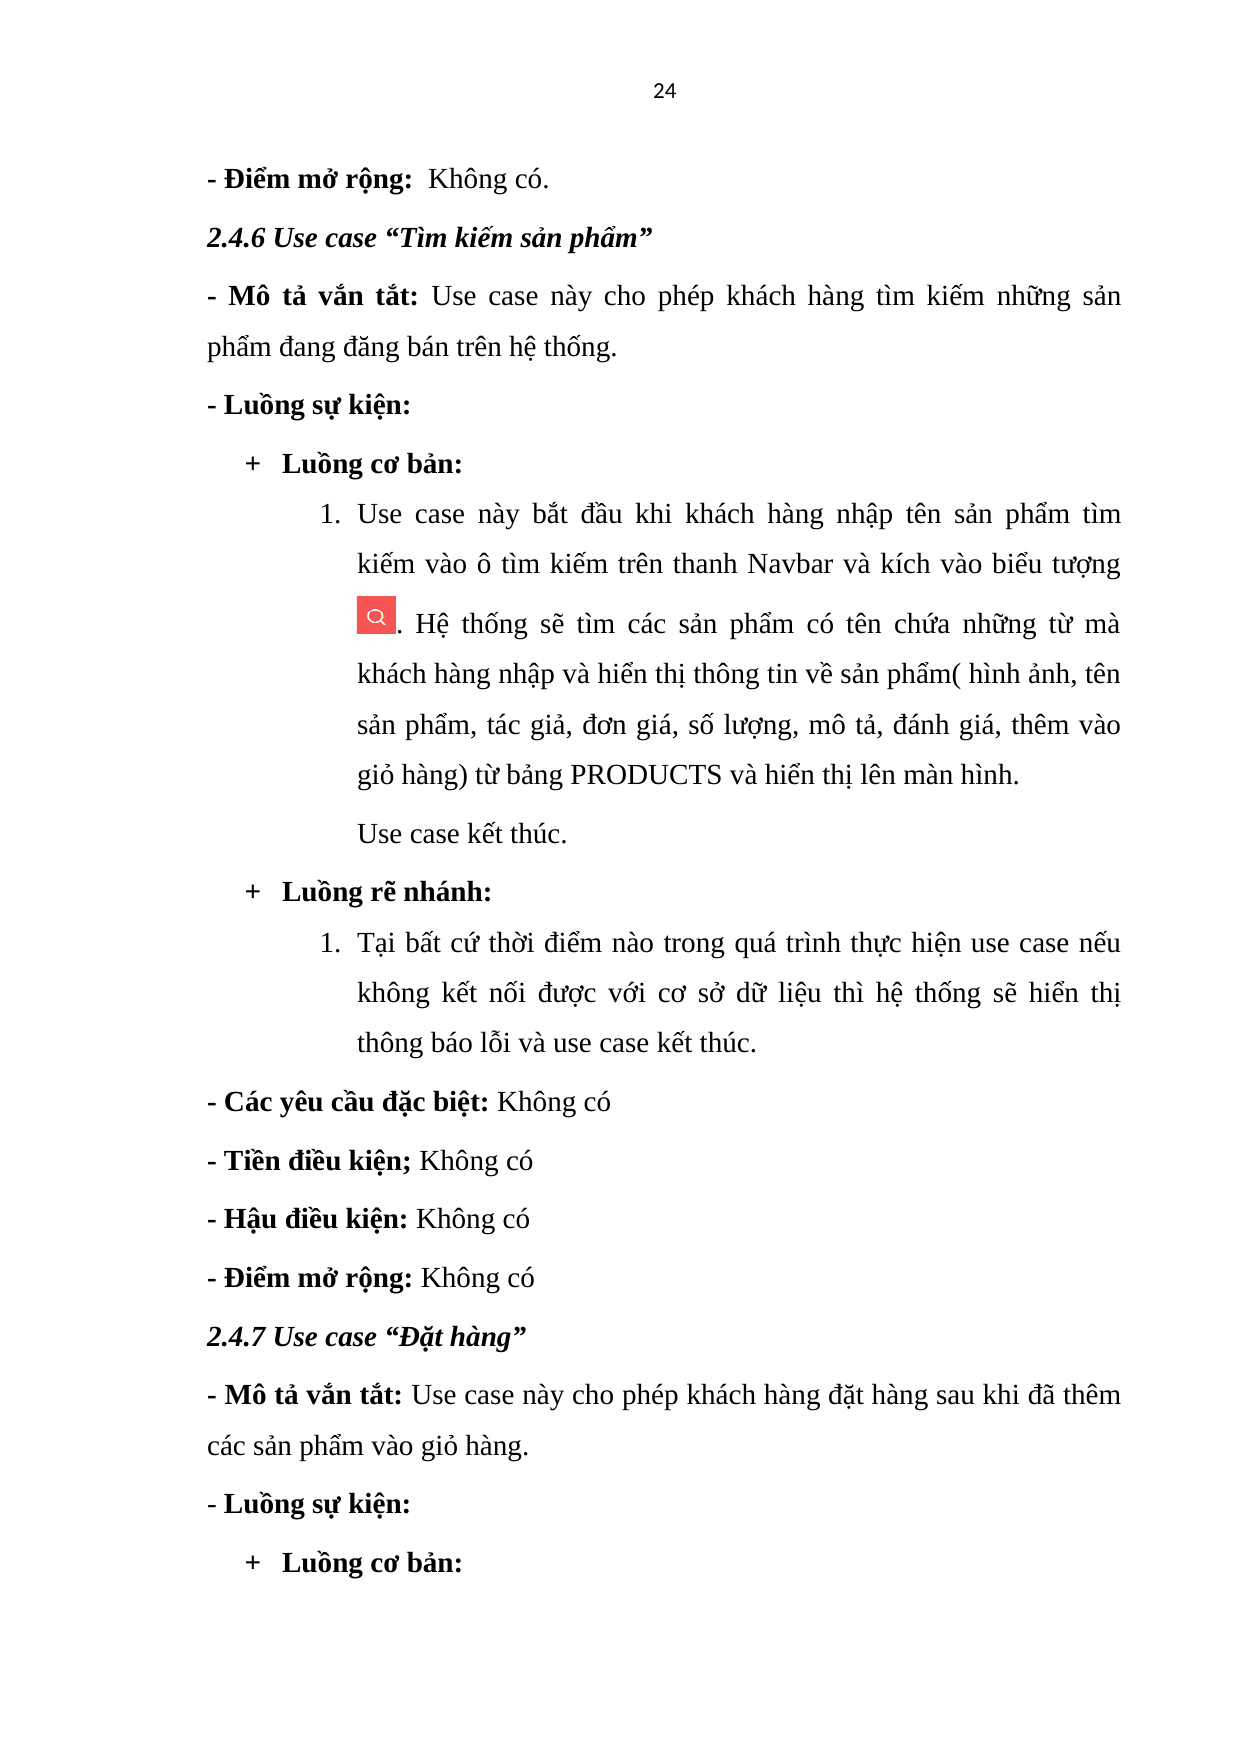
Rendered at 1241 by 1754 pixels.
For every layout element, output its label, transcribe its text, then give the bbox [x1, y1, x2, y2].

list Tại bất cứ thời điểm nào trong quá trình thực hiện use case nếu không kết nối được với cơ sở dữ liệu thì hệ thống sẽ hiển thị thông báo lỗi và use case kết thúc. [319, 925, 1122, 1059]
list Luồng cơ bản: [244, 446, 1122, 479]
text - Mô tả vắn tắt: Use case này cho phép khách hàng đặt hàng sau khi đã thêm các sản phẩm vào giỏ hàng. [207, 1377, 1122, 1461]
text Use case kết thúc. [357, 816, 1122, 849]
picture [356, 596, 396, 634]
list Use case này bắt đầu khi khách hàng nhập tên sản phẩm tìm kiếm vào ô tìm kiếm trên thanh Navbar và kích vào biểu tượng . Hệ thống sẽ tìm các sản phẩm có tên chứa những từ mà khách hàng nhập và hiển thị thông tin về sản phẩm( hình ảnh, tên sản phẩm, tác giả, đơn giá, số lượng, mô tả, đánh giá, thêm vào giỏ hàng) từ bảng PRODUCTS và hiển thị lên màn hình. [319, 496, 1122, 791]
subtitle 2.4.6 Use case “Tìm kiếm sản phẩm” [207, 220, 1122, 253]
list Luồng cơ bản: [244, 1545, 1122, 1578]
text - Tiền điều kiện; Không có [207, 1143, 1122, 1176]
text - Điểm mở rộng: Không có. [207, 161, 1122, 194]
text - Mô tả vắn tắt: Use case này cho phép khách hàng tìm kiếm những sản phẩm đang đăng bán trên hệ thống. [207, 278, 1122, 362]
text - Luồng sự kiện: [207, 387, 1122, 421]
text - Điểm mở rộng: Không có [207, 1260, 1122, 1293]
subtitle 2.4.7 Use case “Đặt hàng” [207, 1319, 1122, 1352]
list Luồng rẽ nhánh: [244, 874, 1122, 908]
text - Hậu điều kiện: Không có [207, 1201, 1122, 1235]
text - Luồng sự kiện: [207, 1486, 1122, 1520]
text - Các yêu cầu đặc biệt: Không có [207, 1084, 1122, 1118]
